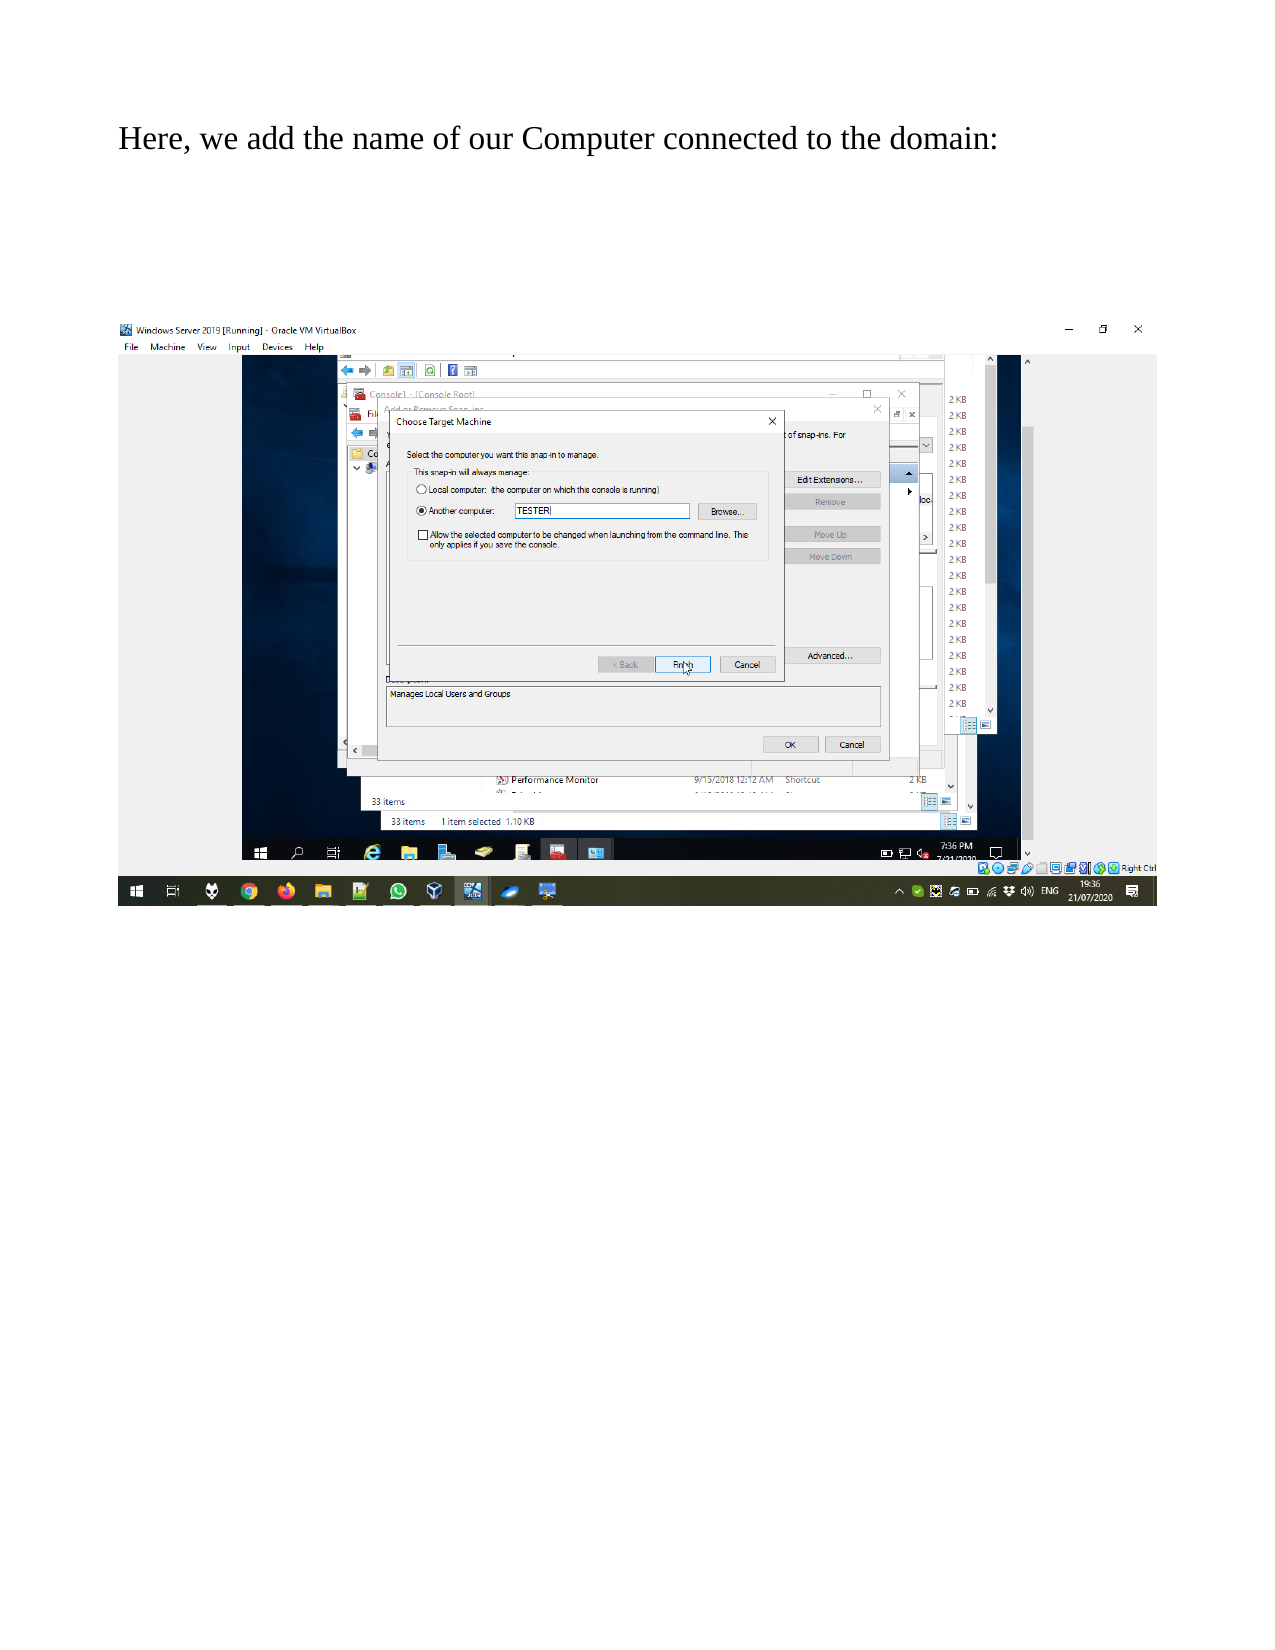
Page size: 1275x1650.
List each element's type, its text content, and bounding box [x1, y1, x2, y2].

text Here, we add the name of our Computer connected to the domain: [118, 118, 1157, 156]
picture [118, 321, 1157, 906]
